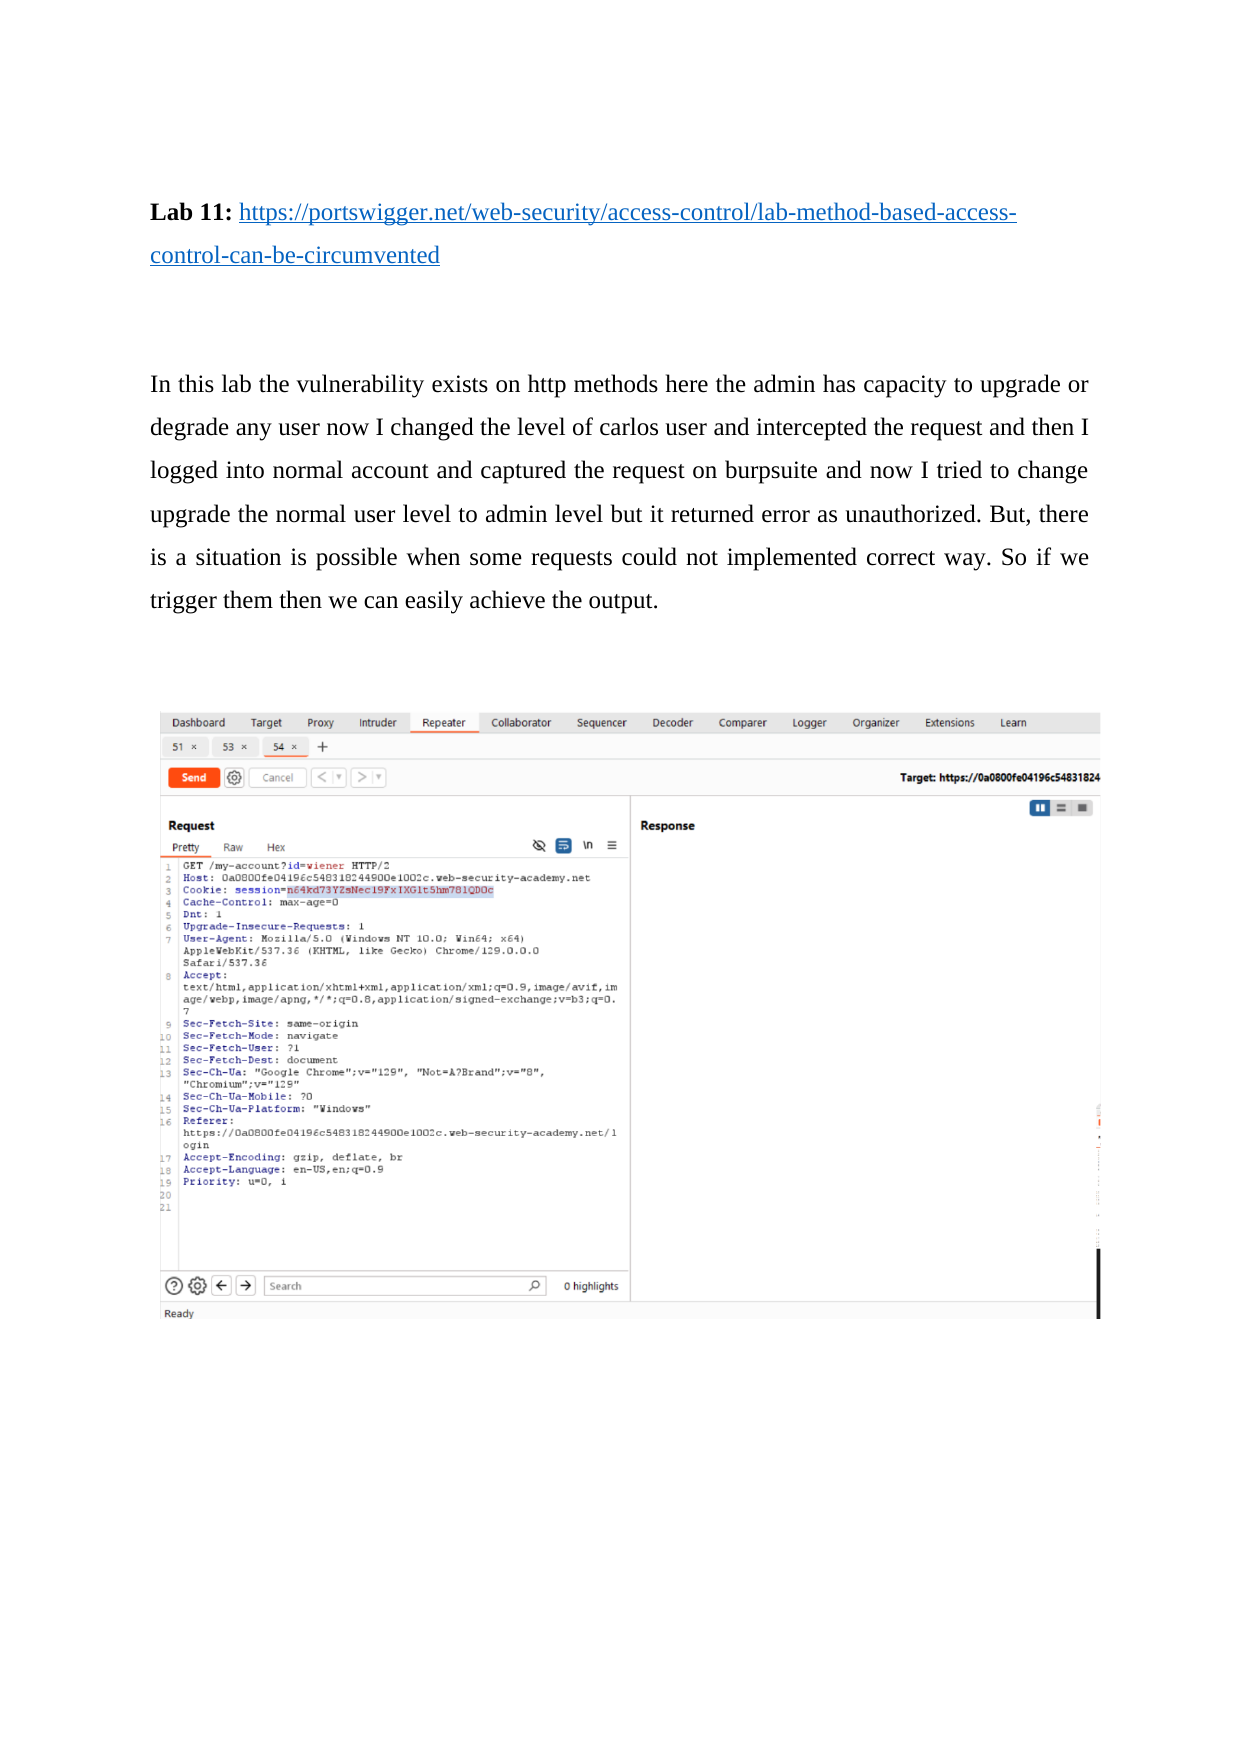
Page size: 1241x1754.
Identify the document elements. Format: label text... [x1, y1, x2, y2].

picture [160, 711, 1101, 1319]
text Lab 11: https://portswigger.net/web-security/access-control/lab-method-based-access-control-can-be-circumvented [150, 197, 1090, 269]
text In this lab the vulnerability exists on http methods here the admin has capacity to upgrade or degrade any user now I changed the level of carlos user and intercepted the request and then I logged into normal account and captured the request on burpsuite and now I tried to change upgrade the normal user level to admin level but it returned error as unauthorized. But, there is a situation is possible when some requests could not implemented correct way. So if we trigger them then we can easily achieve the output. [150, 369, 1090, 614]
